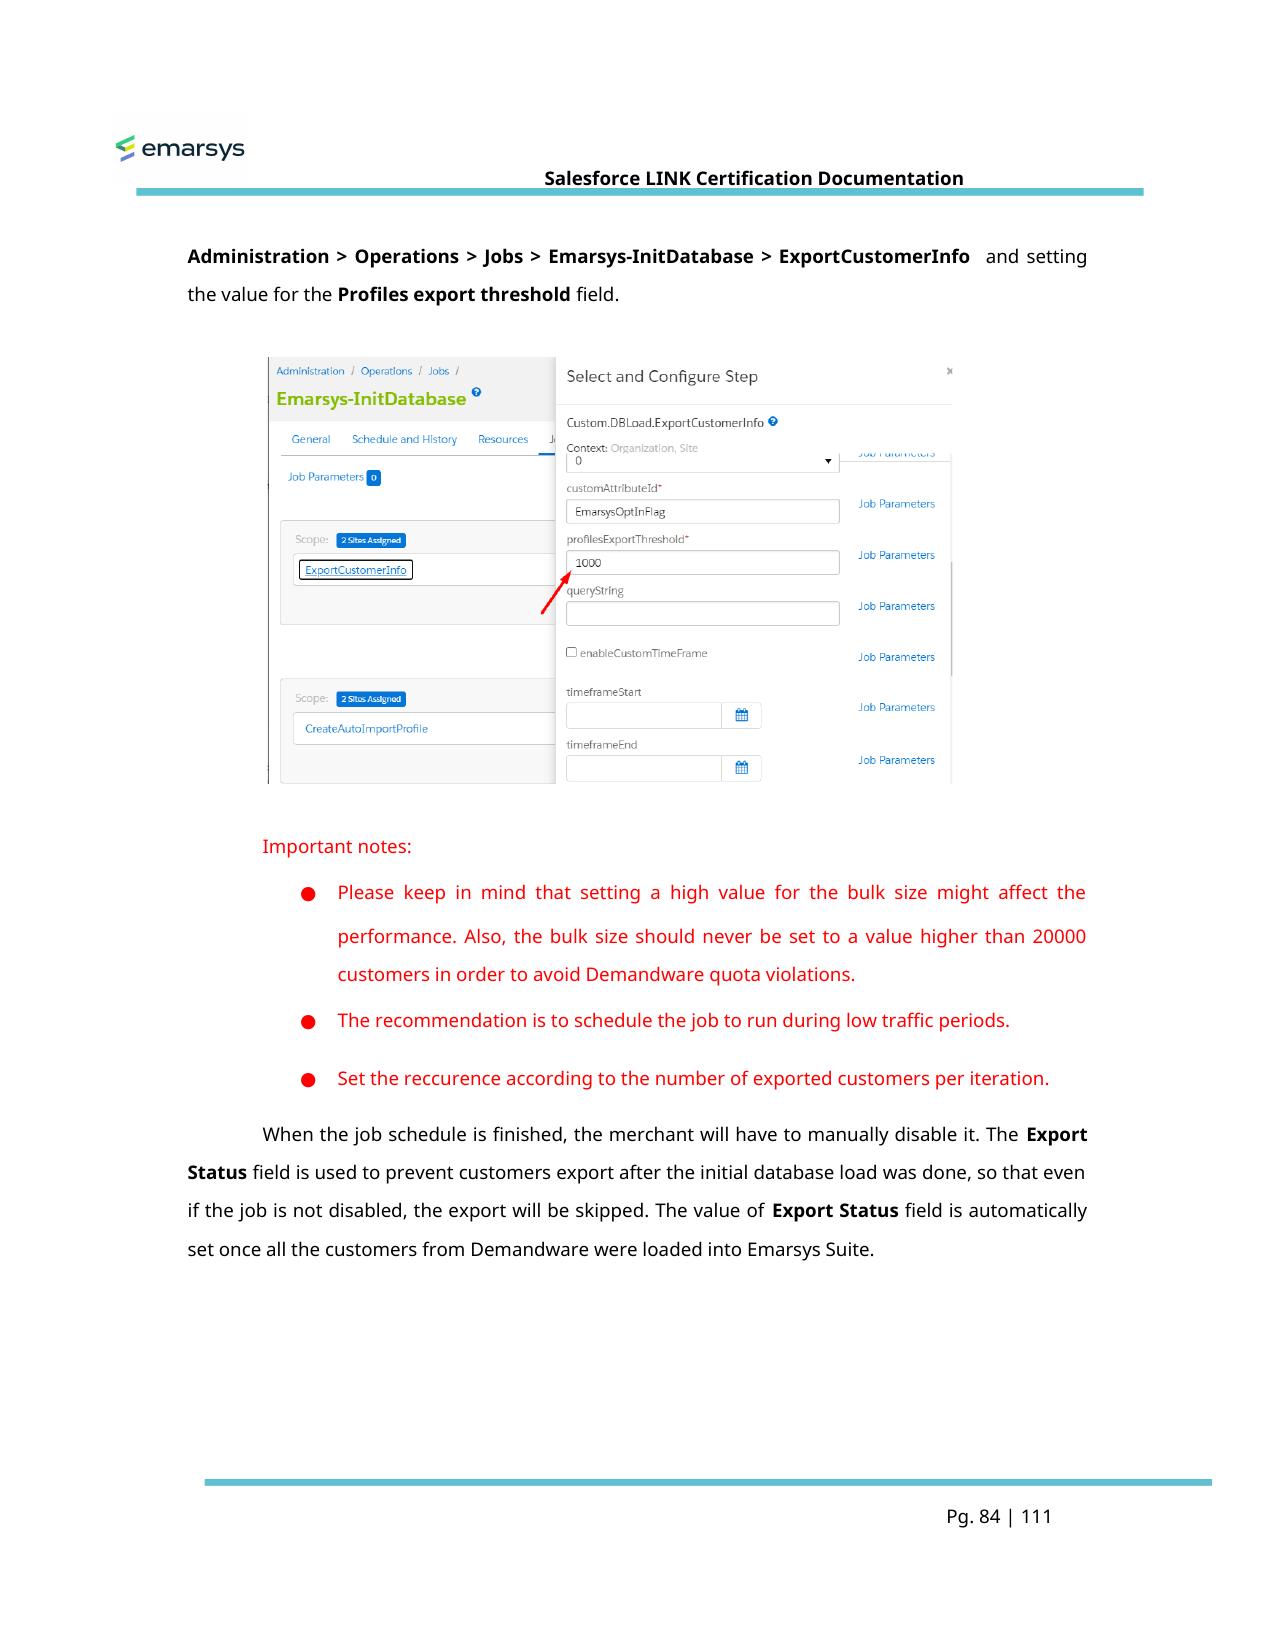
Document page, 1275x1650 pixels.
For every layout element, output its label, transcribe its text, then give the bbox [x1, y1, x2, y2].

text When the job schedule is finished, the merchant will have to manually disable it. The Export Status field is used to prevent customers export after the initial database load was done, so that even if the job is not disabled, the export will be skipped. The value of Export Status field is automatically set once all the customers from Demandware were loaded into Emarsys Suite. [187, 1121, 1087, 1261]
picture [204, 1479, 1212, 1486]
text Important notes: [187, 834, 1087, 859]
list Set the reccurence according to the number of exported customers per iteration. [300, 1057, 1087, 1096]
list The recommendation is to schedule the job to run during low traffic periods. [300, 1000, 1087, 1038]
picture [113, 111, 247, 185]
picture [136, 188, 1144, 196]
picture [267, 357, 953, 784]
list Please keep in mind that setting a high value for the bulk size might affect the performance. Also, the bulk size should never be set to a value higher than 20000 customers in order to avoid Demandware quota violations. [300, 872, 1087, 987]
